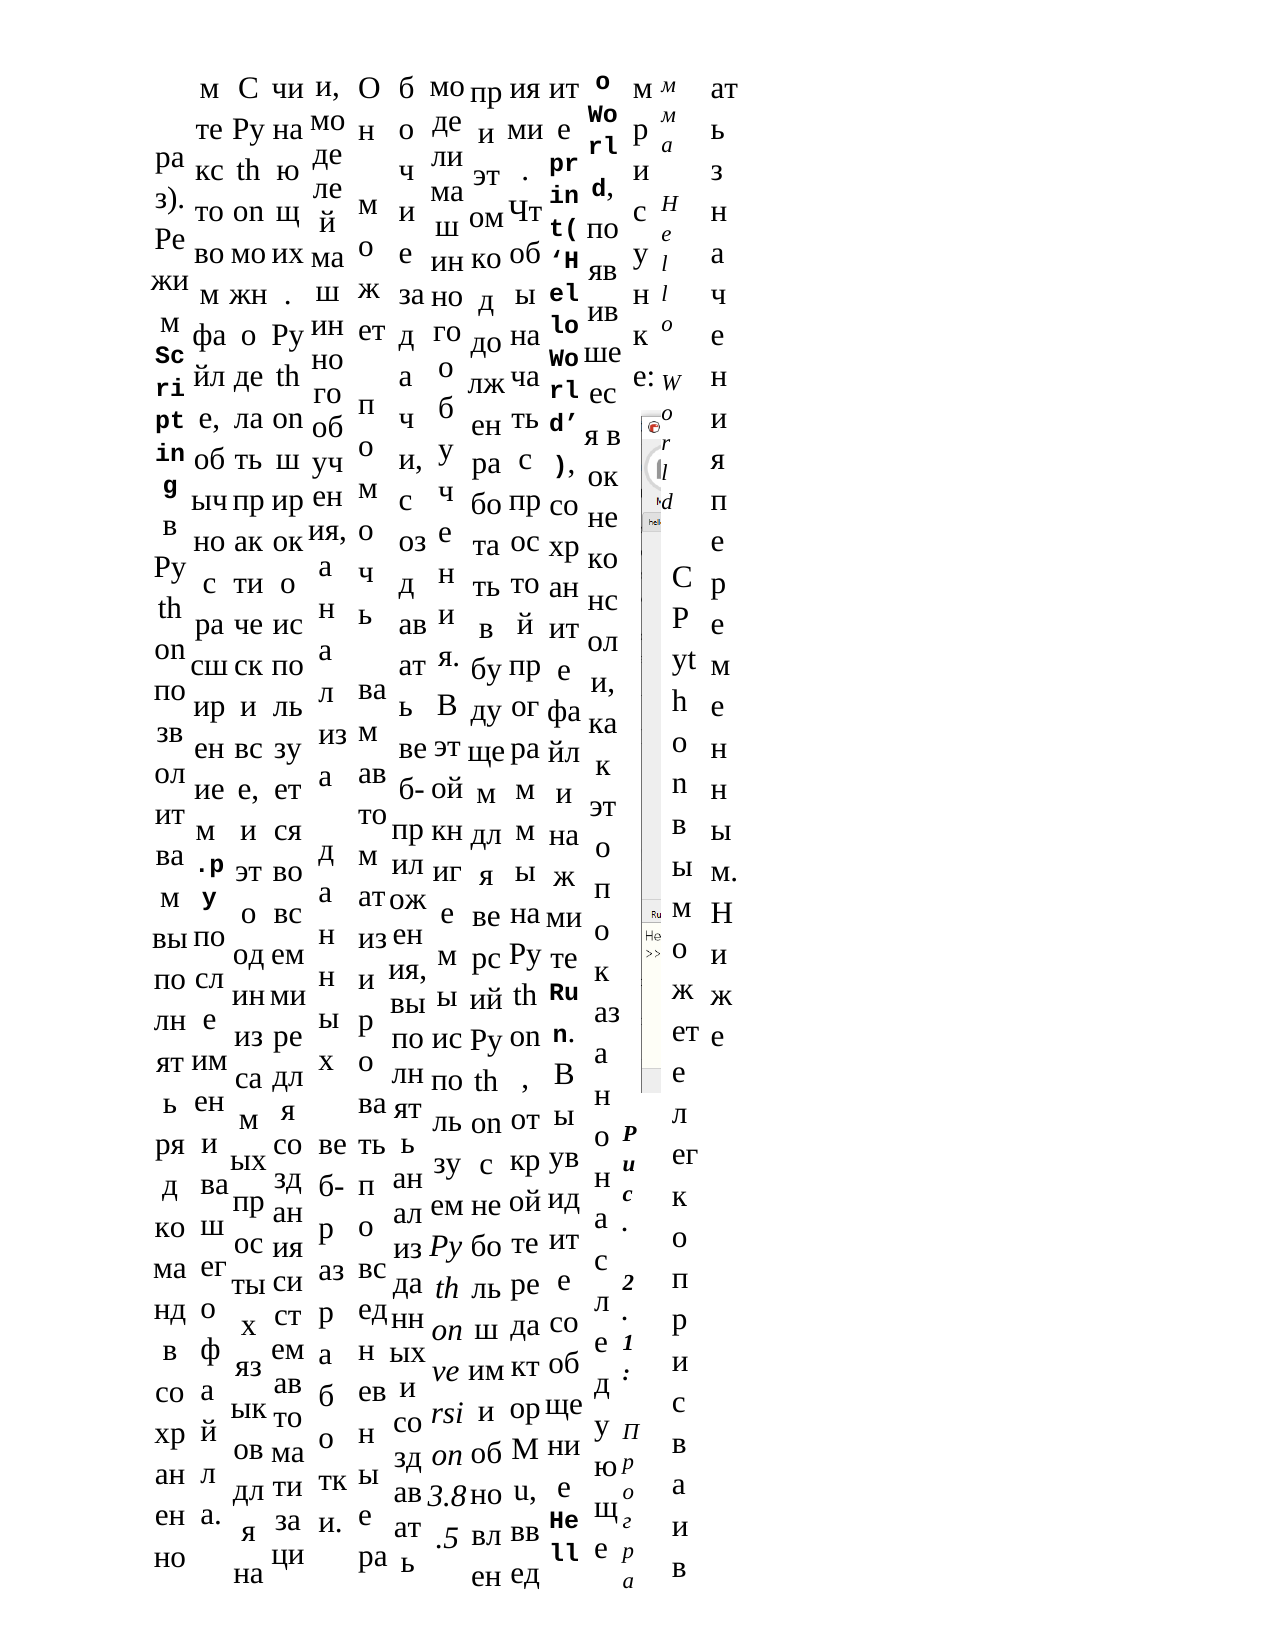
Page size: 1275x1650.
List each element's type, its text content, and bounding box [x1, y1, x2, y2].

text анализа данных и веб-разработки. Он может помочь вам [318, 547, 347, 1571]
text С Python вы можете легко присваивать значения переменным. Ниже [672, 558, 700, 1584]
text сохраненном текстовом файле, обычно с расширением .py после имени [189, 69, 229, 1160]
text раз). Режим Scripting в Python позволит вам выполнять ряд команд в [150, 138, 189, 1368]
text В этой книге мы используем Python version 3.8.5 при этом код должен [467, 69, 506, 444]
text Чтобы начать с простой программы на Python, откройте редактор Mu, [506, 193, 544, 1507]
text показано на следующем рисунке: [633, 69, 661, 394]
text языков для начинающих. Python широко используется во всем мире [268, 69, 307, 1054]
text автоматизировать повседневные рабочие задачи, создавать веб- [358, 754, 388, 1573]
text анализа данных и веб-разработки. Он может помочь вам [358, 69, 388, 748]
text приложения, выполнять анализ данных и создавать модели машинного [427, 69, 467, 348]
text приложения, выполнять анализ данных и создавать модели машинного [388, 811, 427, 1579]
text показано на следующем рисунке: [594, 869, 622, 1566]
picture [641, 410, 661, 1093]
text работать в будущем для версий Python с небольшими обновлениями. [467, 444, 506, 1594]
text автоматизировать повседневные рабочие задачи, создавать веб- [398, 69, 427, 806]
text языков для начинающих. Python широко используется во всем мире [229, 1348, 268, 1590]
text обучения. [438, 348, 467, 673]
text С Python можно делать практически все, и это один из самых простых [229, 69, 268, 1342]
text работать в будущем для версий Python с небольшими обновлениями. [506, 69, 544, 187]
text сохраненном текстовом файле, обычно с расширением .py после имени [150, 1373, 189, 1574]
text для создания систем автоматизации, моделей машинного обучения, [268, 1059, 307, 1571]
text увидите сообщение Hello World, появившееся в окне консоли, как это [544, 1138, 583, 1569]
text увидите сообщение Hello World, появившееся в окне консоли, как это [583, 69, 622, 864]
text для создания систем автоматизации, моделей машинного обучения, [307, 69, 347, 547]
text введите print(‘Hello World’), сохраните файл и нажмите Run. Вы [544, 69, 583, 1133]
text В этой книге мы используем Python version 3.8.5 при этом код должен [427, 682, 467, 1557]
text С Python вы можете легко присваивать значения переменным. Ниже [710, 69, 739, 1054]
text вашего файла. [200, 1165, 229, 1531]
